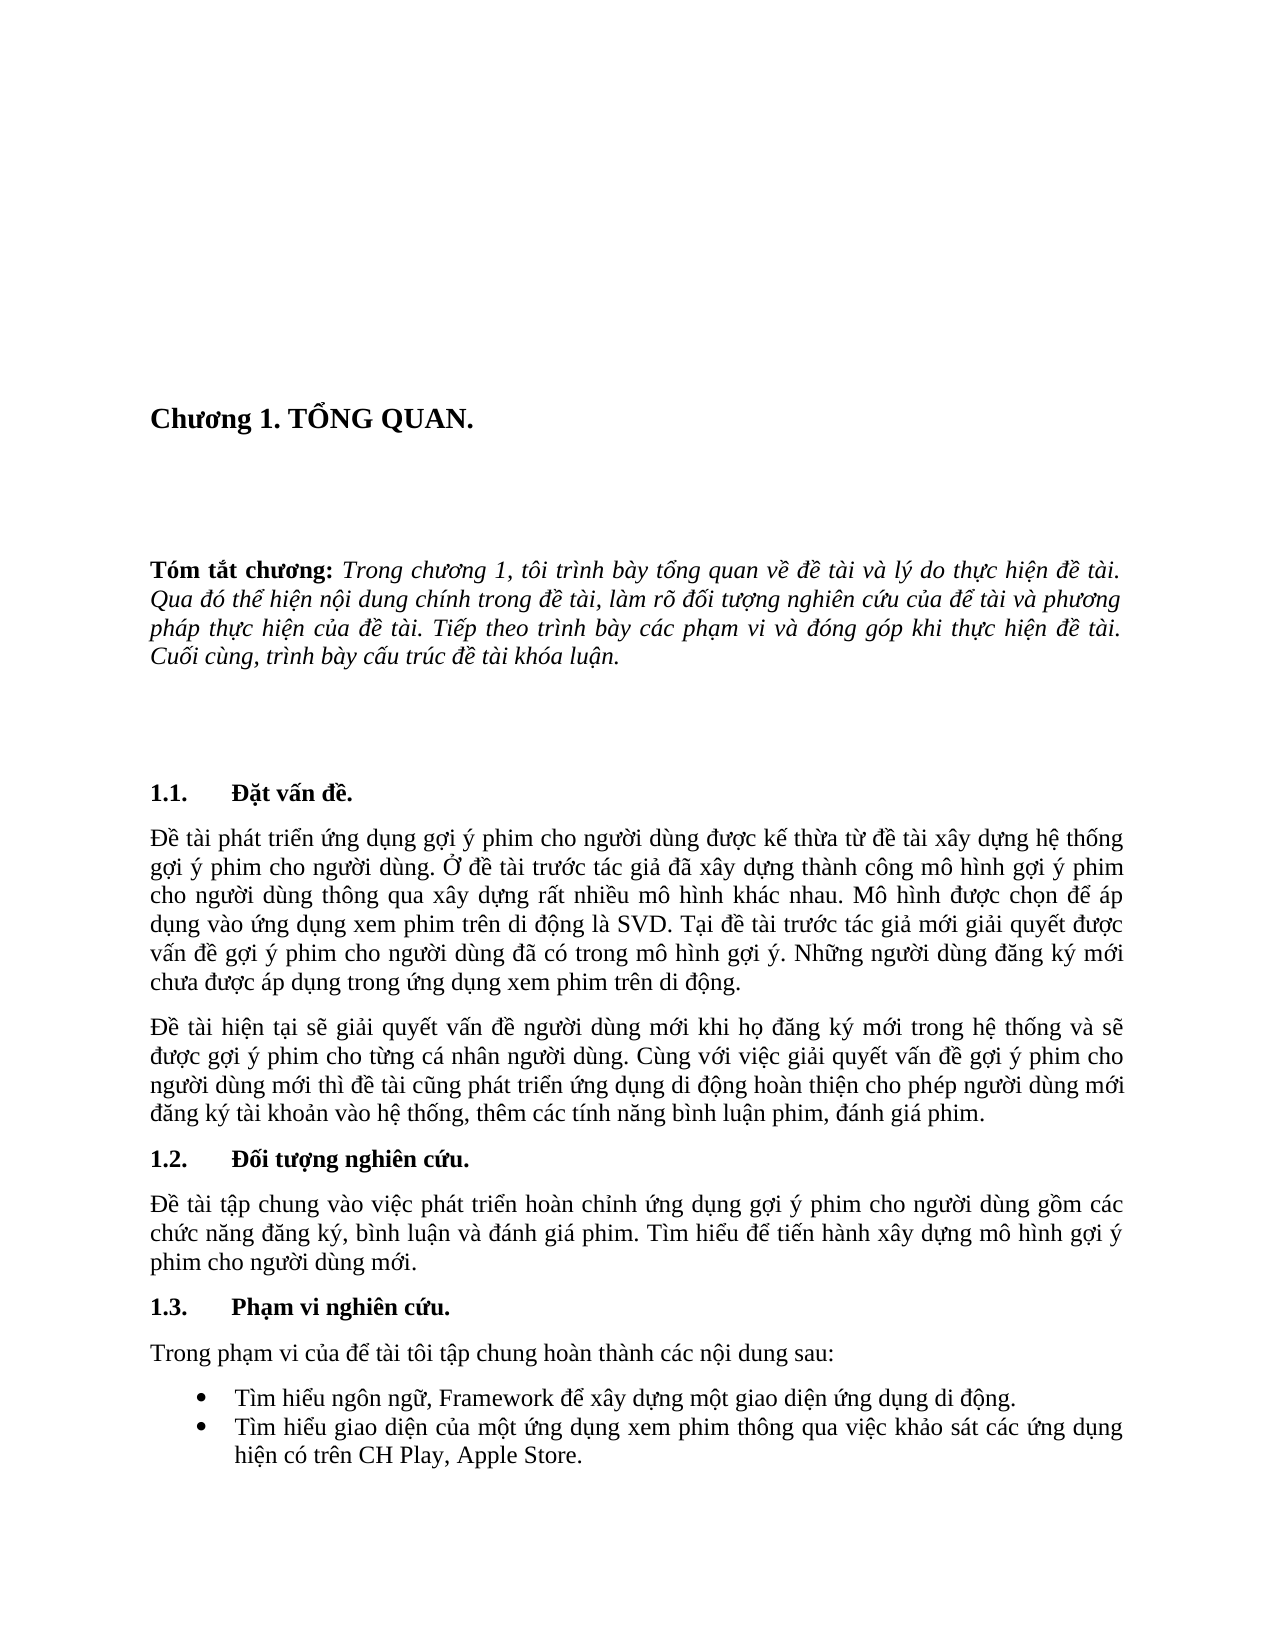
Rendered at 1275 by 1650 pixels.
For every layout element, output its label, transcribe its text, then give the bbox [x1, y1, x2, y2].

text Tóm tắt chương: Trong chương 1, tôi trình bày tổng quan về đề tài và lý do thực hiện đề tài. Qua đó thể hiện nội dung chính trong đề tài, làm rõ đối tượng nghiên cứu của để tài và phương pháp thực hiện của đề tài. Tiếp theo trình bày các phạm vi và đóng góp khi thực hiện đề tài. Cuối cùng, trình bày cấu trúc đề tài khóa luận. [150, 555, 1125, 670]
text Đề tài phát triển ứng dụng gợi ý phim cho người dùng được kế thừa từ đề tài xây dựng hệ thống gợi ý phim cho người dùng. Ở đề tài trước tác giả đã xây dựng thành công mô hình gợi ý phim cho người dùng thông qua xây dựng rất nhiều mô hình khác nhau. Mô hình được chọn để áp dụng vào ứng dụng xem phim trên di động là SVD. Tại đề tài trước tác giả mới giải quyết được vấn đề gợi ý phim cho người dùng đã có trong mô hình gợi ý. Những người dùng đăng ký mới chưa được áp dụng trong ứng dụng xem phim trên di động. [150, 823, 1125, 996]
text Đề tài tập chung vào việc phát triển hoàn chỉnh ứng dụng gợi ý phim cho người dùng gồm các chức năng đăng ký, bình luận và đánh giá phim. Tìm hiểu để tiến hành xây dựng mô hình gợi ý phim cho người dùng mới. [150, 1189, 1125, 1276]
text Trong phạm vi của để tài tôi tập chung hoàn thành các nội dung sau: [150, 1338, 1125, 1366]
list Đối tượng nghiên cứu. [150, 1144, 1125, 1173]
subtitle Chương 1. TỔNG QUAN. [150, 402, 1125, 435]
list Đặt vấn đề. [150, 778, 1125, 806]
list Tìm hiểu giao diện của một ứng dụng xem phim thông qua việc khảo sát các ứng dụng hiện có trên CH Play, Apple Store. [197, 1412, 1125, 1469]
list Tìm hiểu ngôn ngữ, Framework để xây dựng một giao diện ứng dụng di động. [197, 1383, 1125, 1412]
list Phạm vi nghiên cứu. [150, 1292, 1125, 1321]
text Đề tài hiện tại sẽ giải quyết vấn đề người dùng mới khi họ đăng ký mới trong hệ thống và sẽ được gợi ý phim cho từng cá nhân người dùng. Cùng với việc giải quyết vấn đề gợi ý phim cho người dùng mới thì đề tài cũng phát triển ứng dụng di động hoàn thiện cho phép người dùng mới đăng ký tài khoản vào hệ thống, thêm các tính năng bình luận phim, đánh giá phim. [150, 1012, 1125, 1127]
